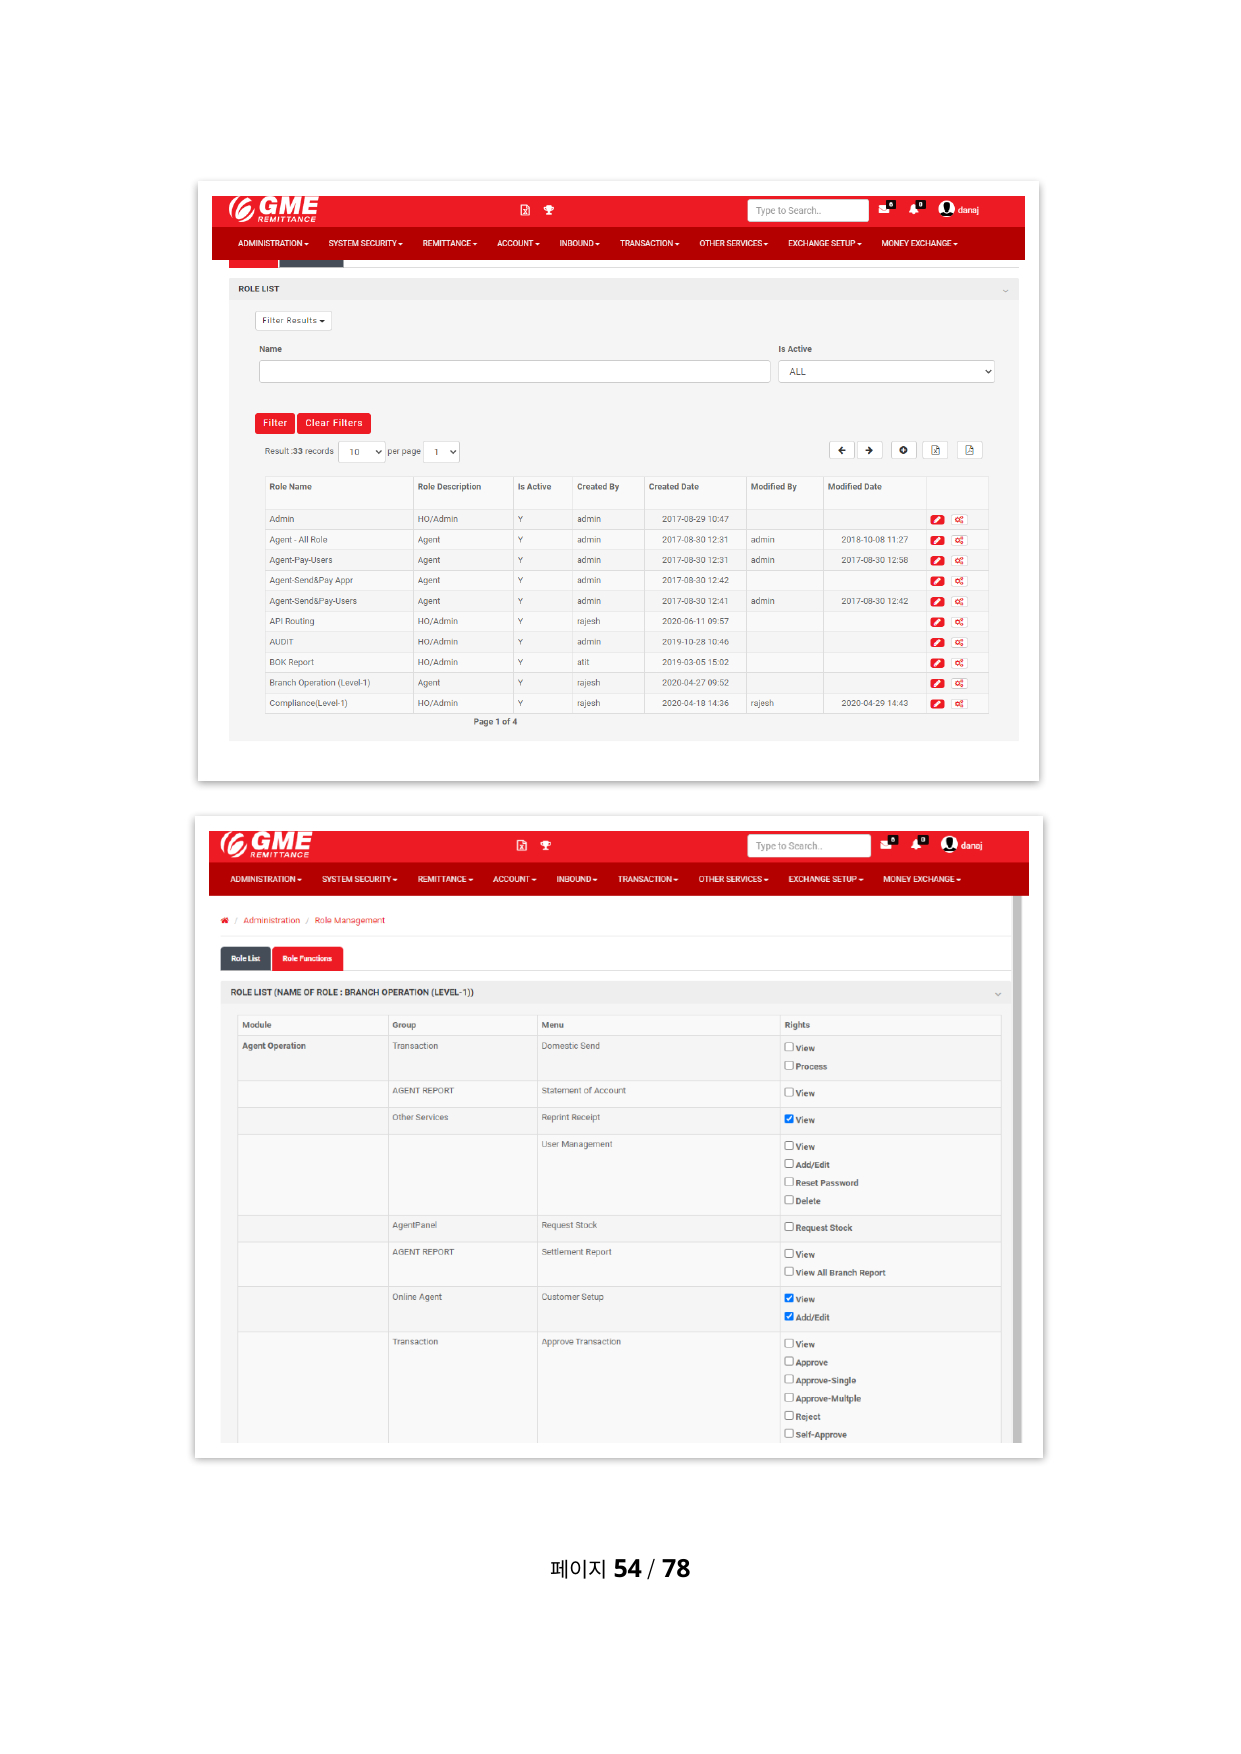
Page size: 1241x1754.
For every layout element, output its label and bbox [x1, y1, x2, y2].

picture [212, 196, 1025, 767]
picture [209, 831, 1029, 1443]
